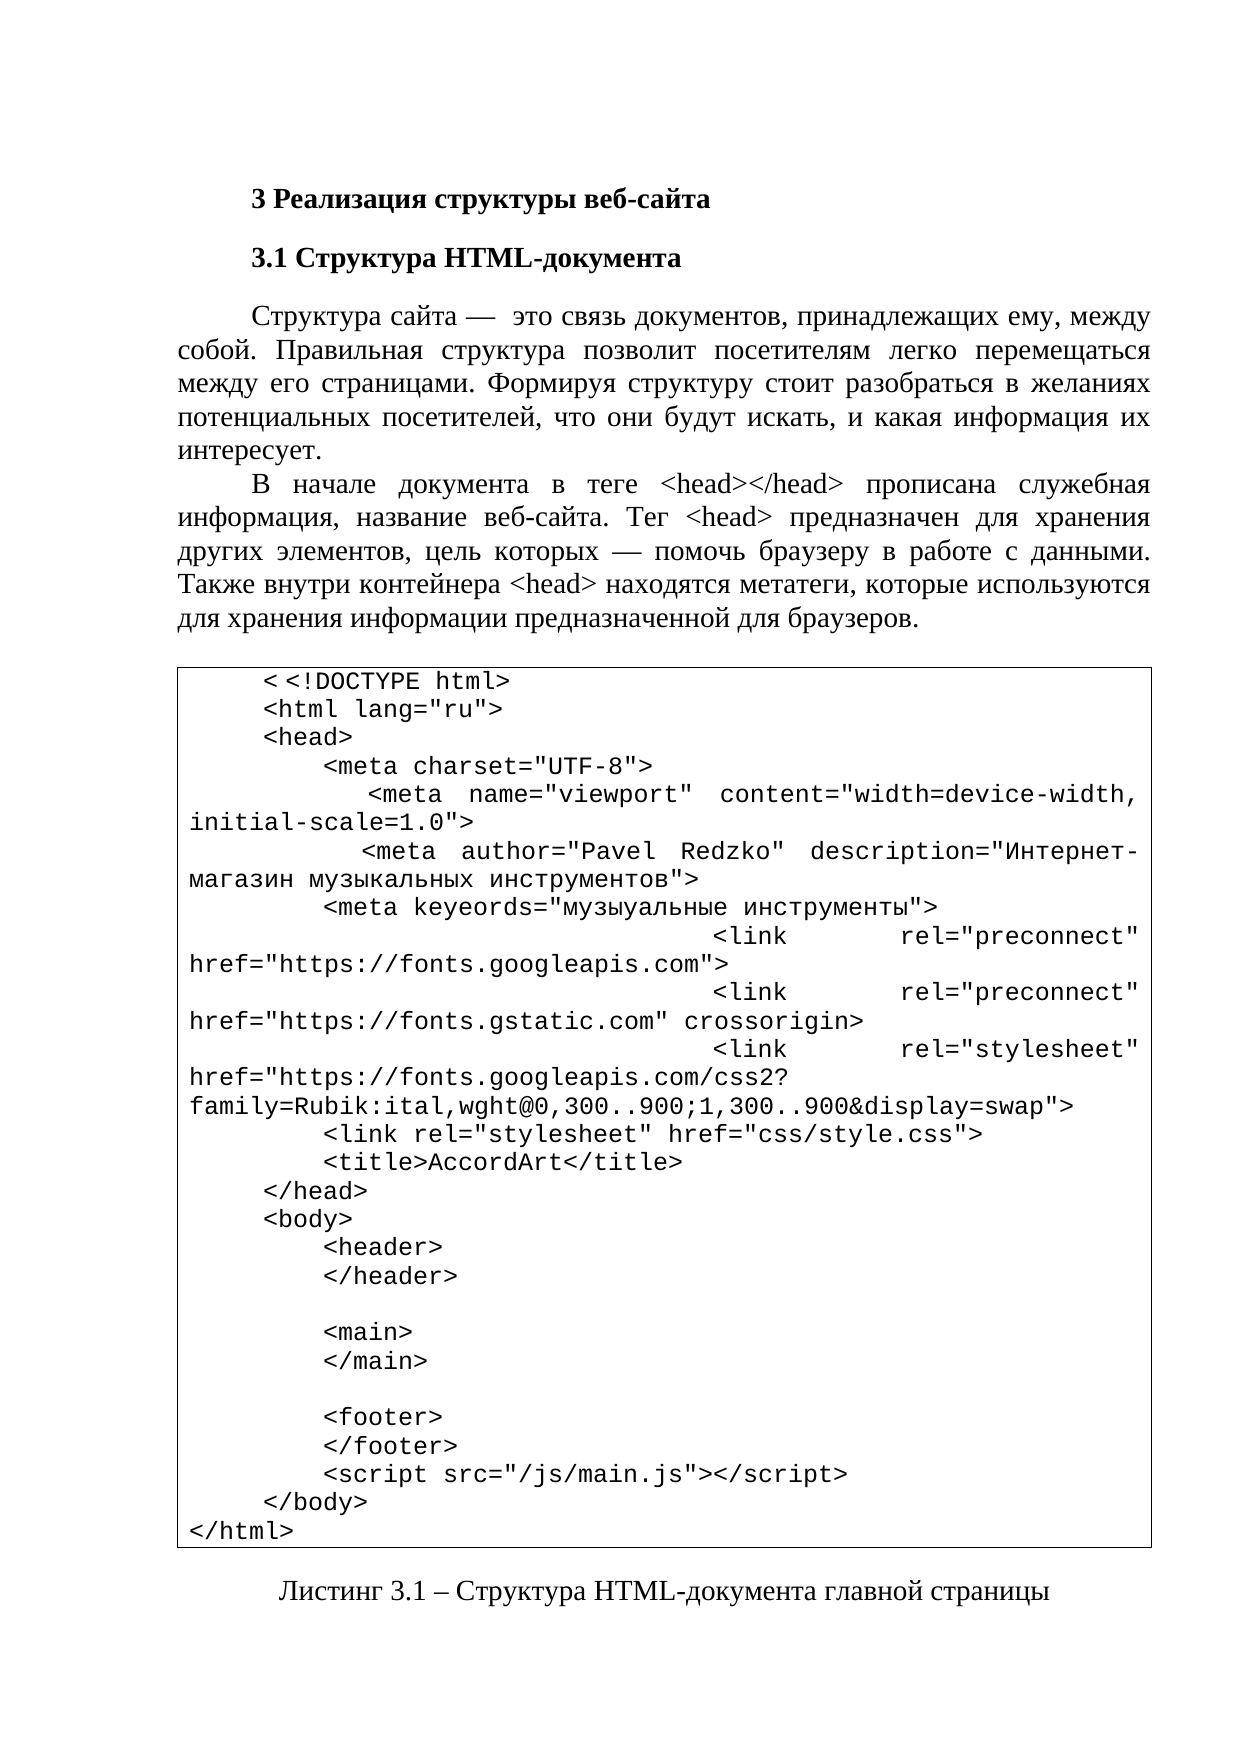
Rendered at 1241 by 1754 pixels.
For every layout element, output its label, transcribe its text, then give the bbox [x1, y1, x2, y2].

text Листинг 3.1 – Структура HTML-документа главной страницы [177, 1573, 1152, 1606]
text Структура сайта — это связь документов, принадлежащих ему, между собой. Правильная структура позволит посетителям легко перемещаться между его страницами. Формируя структуру стоит разобраться в желаниях потенциальных посетителей, что они будут искать, и какая информация их интересует. [177, 298, 1152, 466]
text В начале документа в теге <head></head> прописана служебная информация, название веб-сайта. Тег <head> предназначен для хранения других элементов, цель которых — помочь браузеру в работе с данными. Также внутри контейнера <head> находятся метатеги, которые используются для хранения информации предназначенной для браузеров. [177, 466, 1152, 634]
subtitle 3.1 Структура HTML-документа [177, 240, 1152, 273]
table_header < <!DOCTYPE html> <html lang="ru"> <head> <meta charset="UTF-8"> <meta name="viewport" content="width=device-width, initial-scale=1.0"> <meta author="Pavel Redzko" description="Интернет-магазин музыкальных инструментов"> <meta keyeords="музыуальные инструменты"> <link rel="preconnect" href="https://fonts.googleapis.com"> <link rel="preconnect" href="https://fonts.gstatic.com" crossorigin> <link rel="stylesheet" href="https://fonts.googleapis.com/css2?family=Rubik:ital,wght@0,300..900;1,300..900&display=swap"> <link rel="stylesheet" href="css/style.css"> <title>AccordArt</title> </head> <body> <header> </header> <main> </main> <footer> </footer> <script src="/js/main.js"></script> </body> </html> [178, 668, 1151, 1547]
subtitle 3 Реализация структуры веб-сайта [177, 181, 1152, 215]
